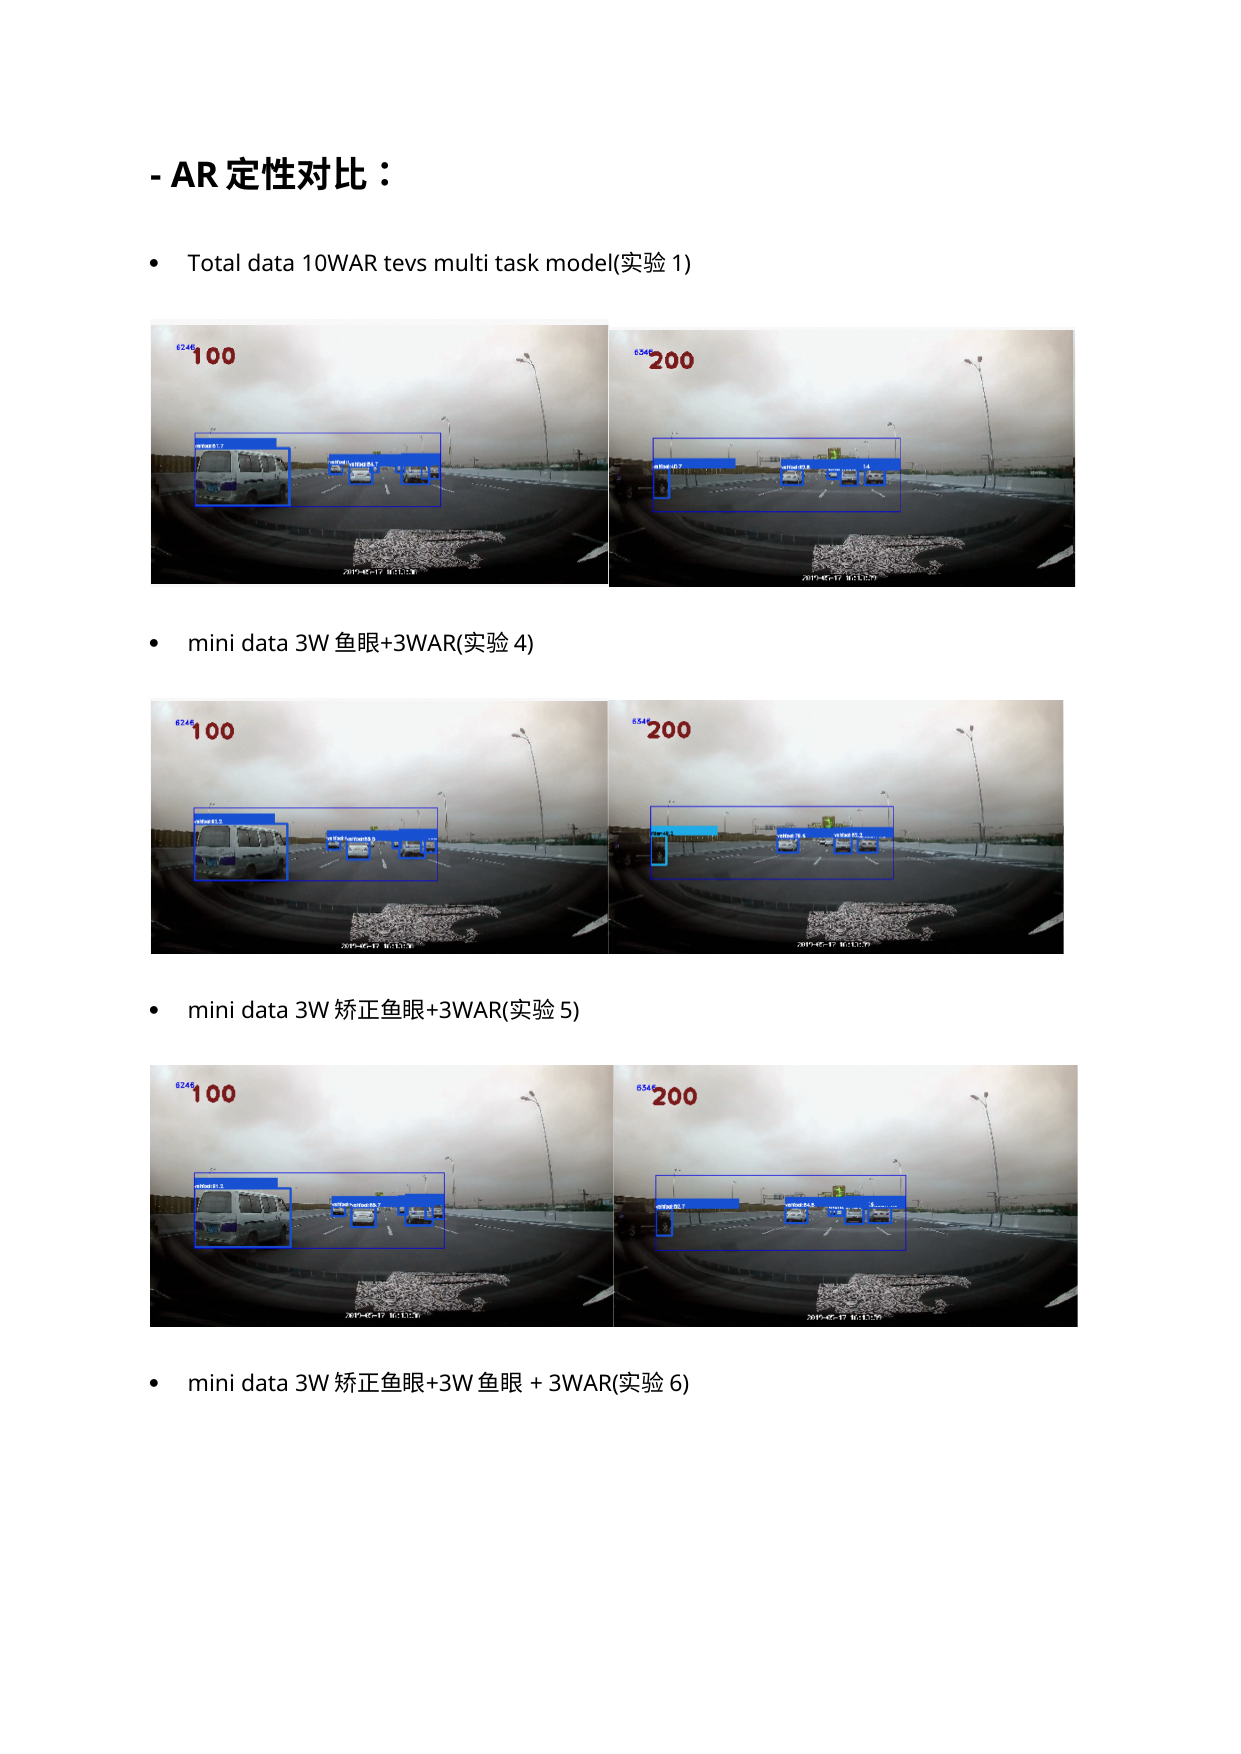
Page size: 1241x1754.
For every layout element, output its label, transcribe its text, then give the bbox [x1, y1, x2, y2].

picture [150, 1065, 1078, 1327]
list mini data 3W矫正鱼眼+3WAR(实验5) [150, 994, 1090, 1025]
picture [150, 319, 1075, 587]
list mini data 3W鱼眼+3WAR(实验4) [150, 627, 1090, 658]
list mini data 3W矫正鱼眼+3W鱼眼 + 3WAR(实验6) [150, 1367, 1090, 1398]
picture [150, 698, 1064, 954]
subtitle - AR定性对比： [150, 150, 1090, 198]
list Total data 10WAR tevs multi task model(实验1) [150, 247, 1090, 278]
